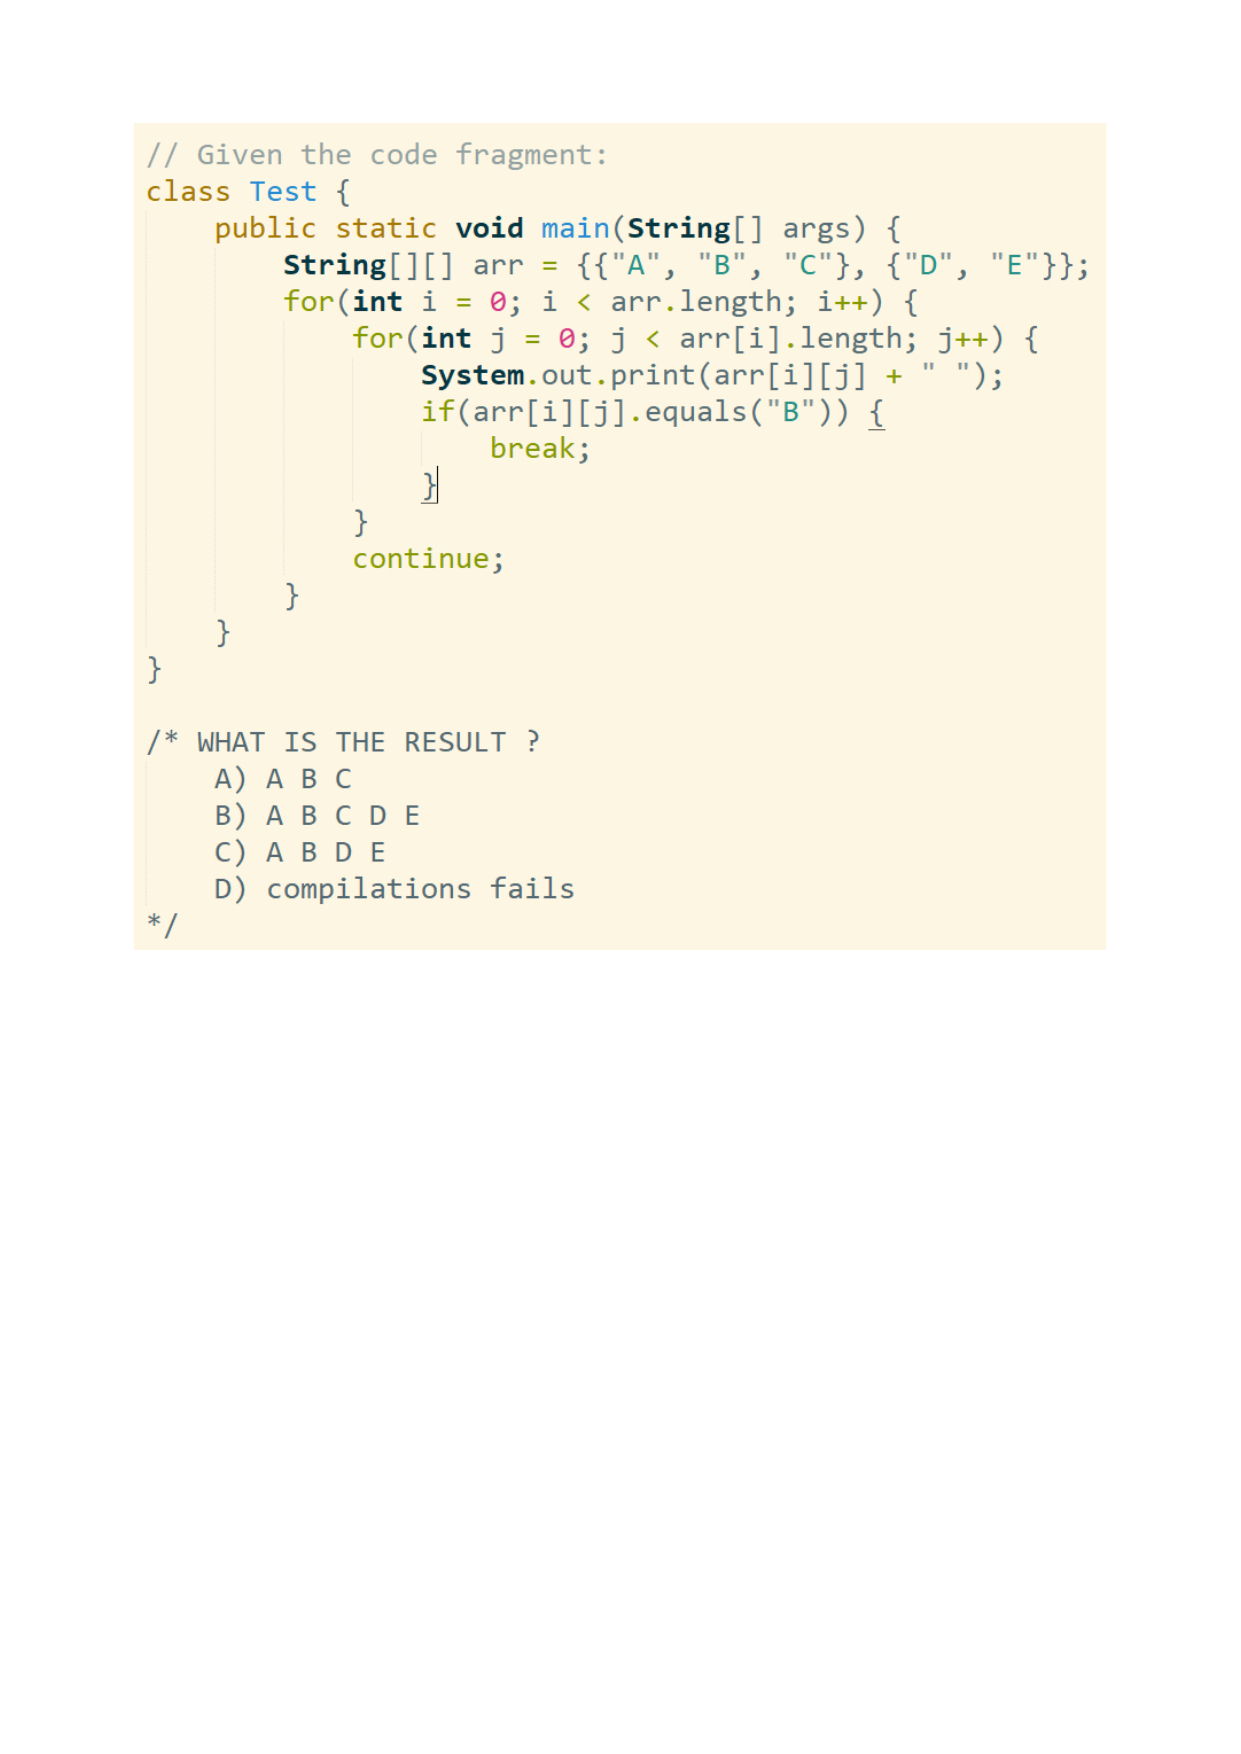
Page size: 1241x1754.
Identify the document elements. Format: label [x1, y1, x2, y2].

picture [133, 123, 1107, 950]
